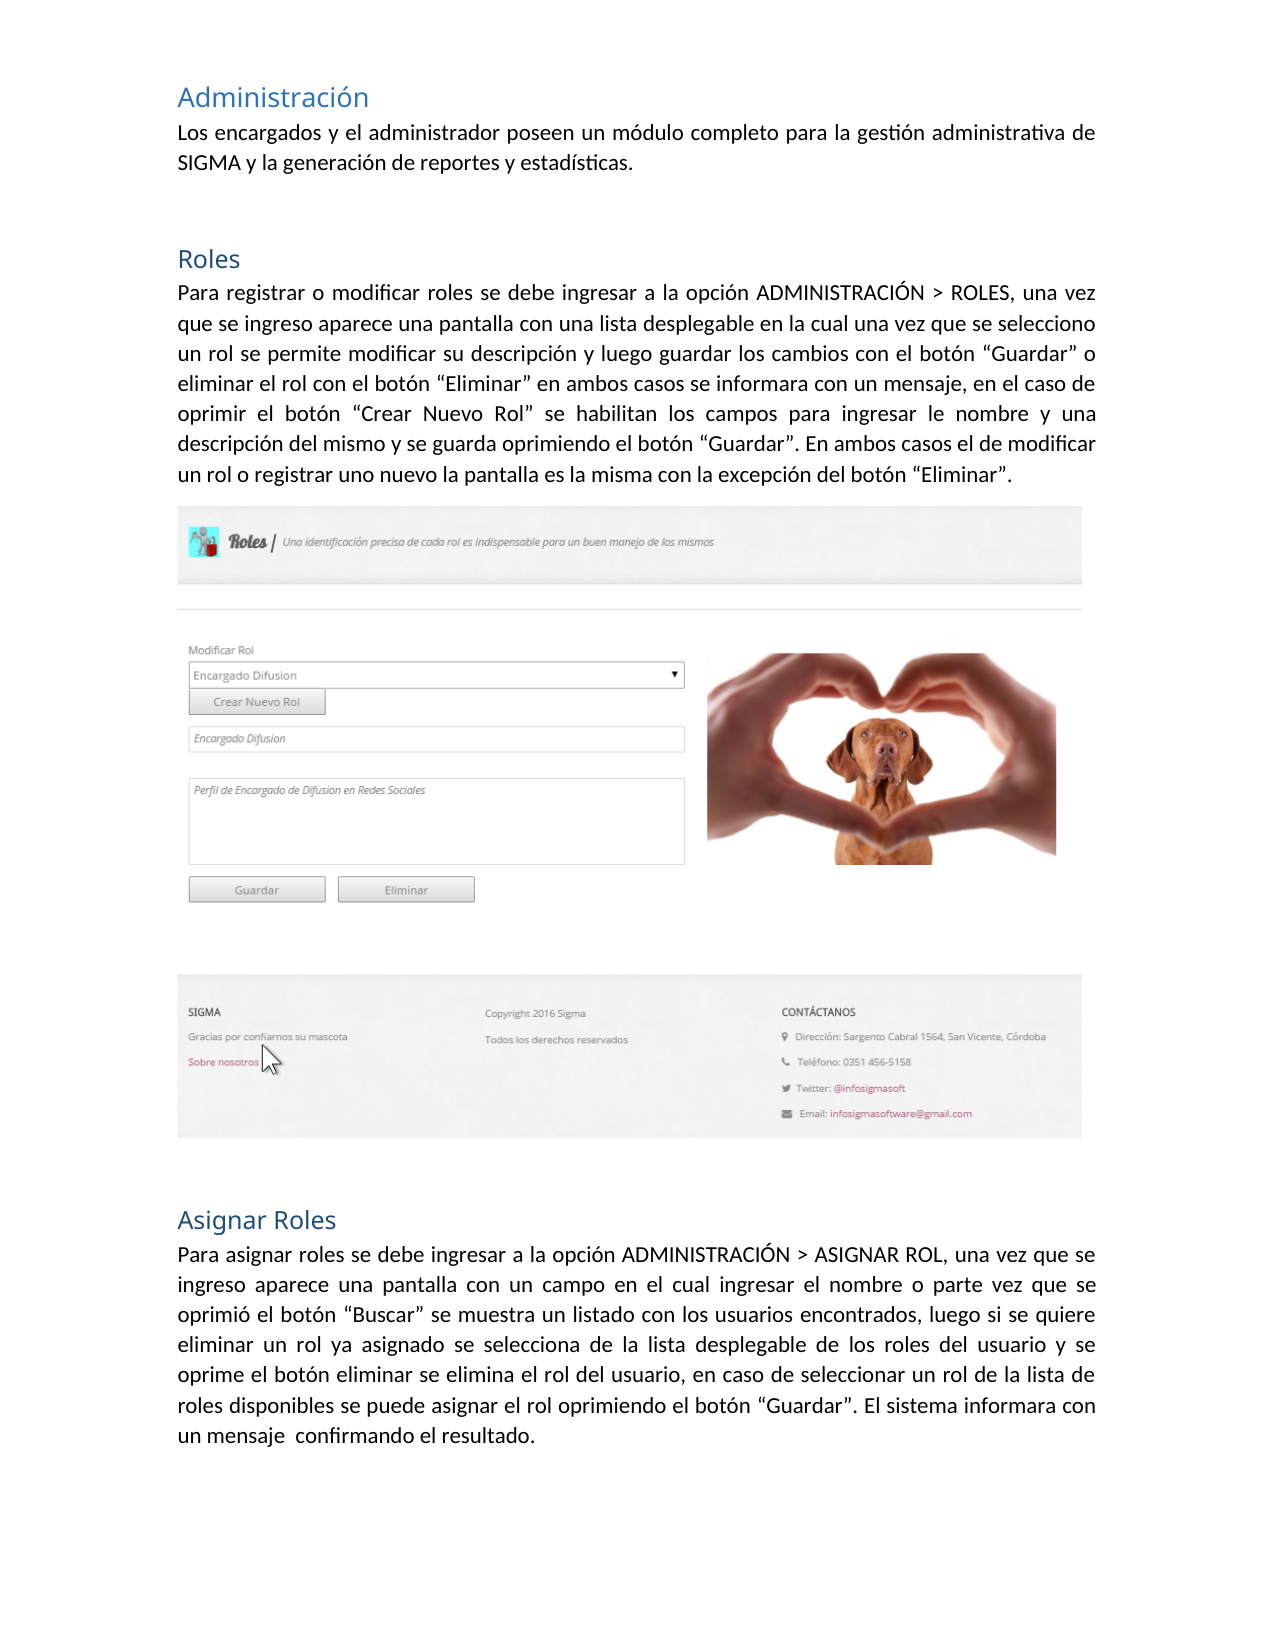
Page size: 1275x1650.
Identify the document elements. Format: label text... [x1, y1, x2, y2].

text Los encargados y el administrador poseen un módulo completo para la gestión administrativa de SIGMA y la generación de reportes y estadísticas. [177, 118, 1098, 176]
subtitle Roles [177, 242, 1098, 276]
subtitle Asignar Roles [177, 1203, 1098, 1237]
subtitle Administración [177, 78, 1098, 115]
text Para registrar o modificar roles se debe ingresar a la opción ADMINISTRACIÓN > ROLES, una vez que se ingreso aparece una pantalla con una lista desplegable en la cual una vez que se selecciono un rol se permite modificar su descripción y luego guardar los cambios con el botón “Guardar” o eliminar el rol con el botón “Eliminar” en ambos casos se informara con un mensaje, en el caso de oprimir el botón “Crear Nuevo Rol” se habilitan los campos para ingresar le nombre y una descripción del mismo y se guarda oprimiendo el botón “Guardar”. En ambos casos el de modificar un rol o registrar uno nuevo la pantalla es la misma con la excepción del botón “Eliminar”. [177, 278, 1098, 488]
picture [177, 506, 1082, 1138]
text Para asignar roles se debe ingresar a la opción ADMINISTRACIÓN > ASIGNAR ROL, una vez que se ingreso aparece una pantalla con un campo en el cual ingresar el nombre o parte vez que se oprimió el botón “Buscar” se muestra un listado con los usuarios encontrados, luego si se quiere eliminar un rol ya asignado se selecciona de la lista desplegable de los roles del usuario y se oprime el botón eliminar se elimina el rol del usuario, en caso de seleccionar un rol de la lista de roles disponibles se puede asignar el rol oprimiendo el botón “Guardar”. El sistema informara con un mensaje confirmando el resultado. [177, 1240, 1098, 1449]
